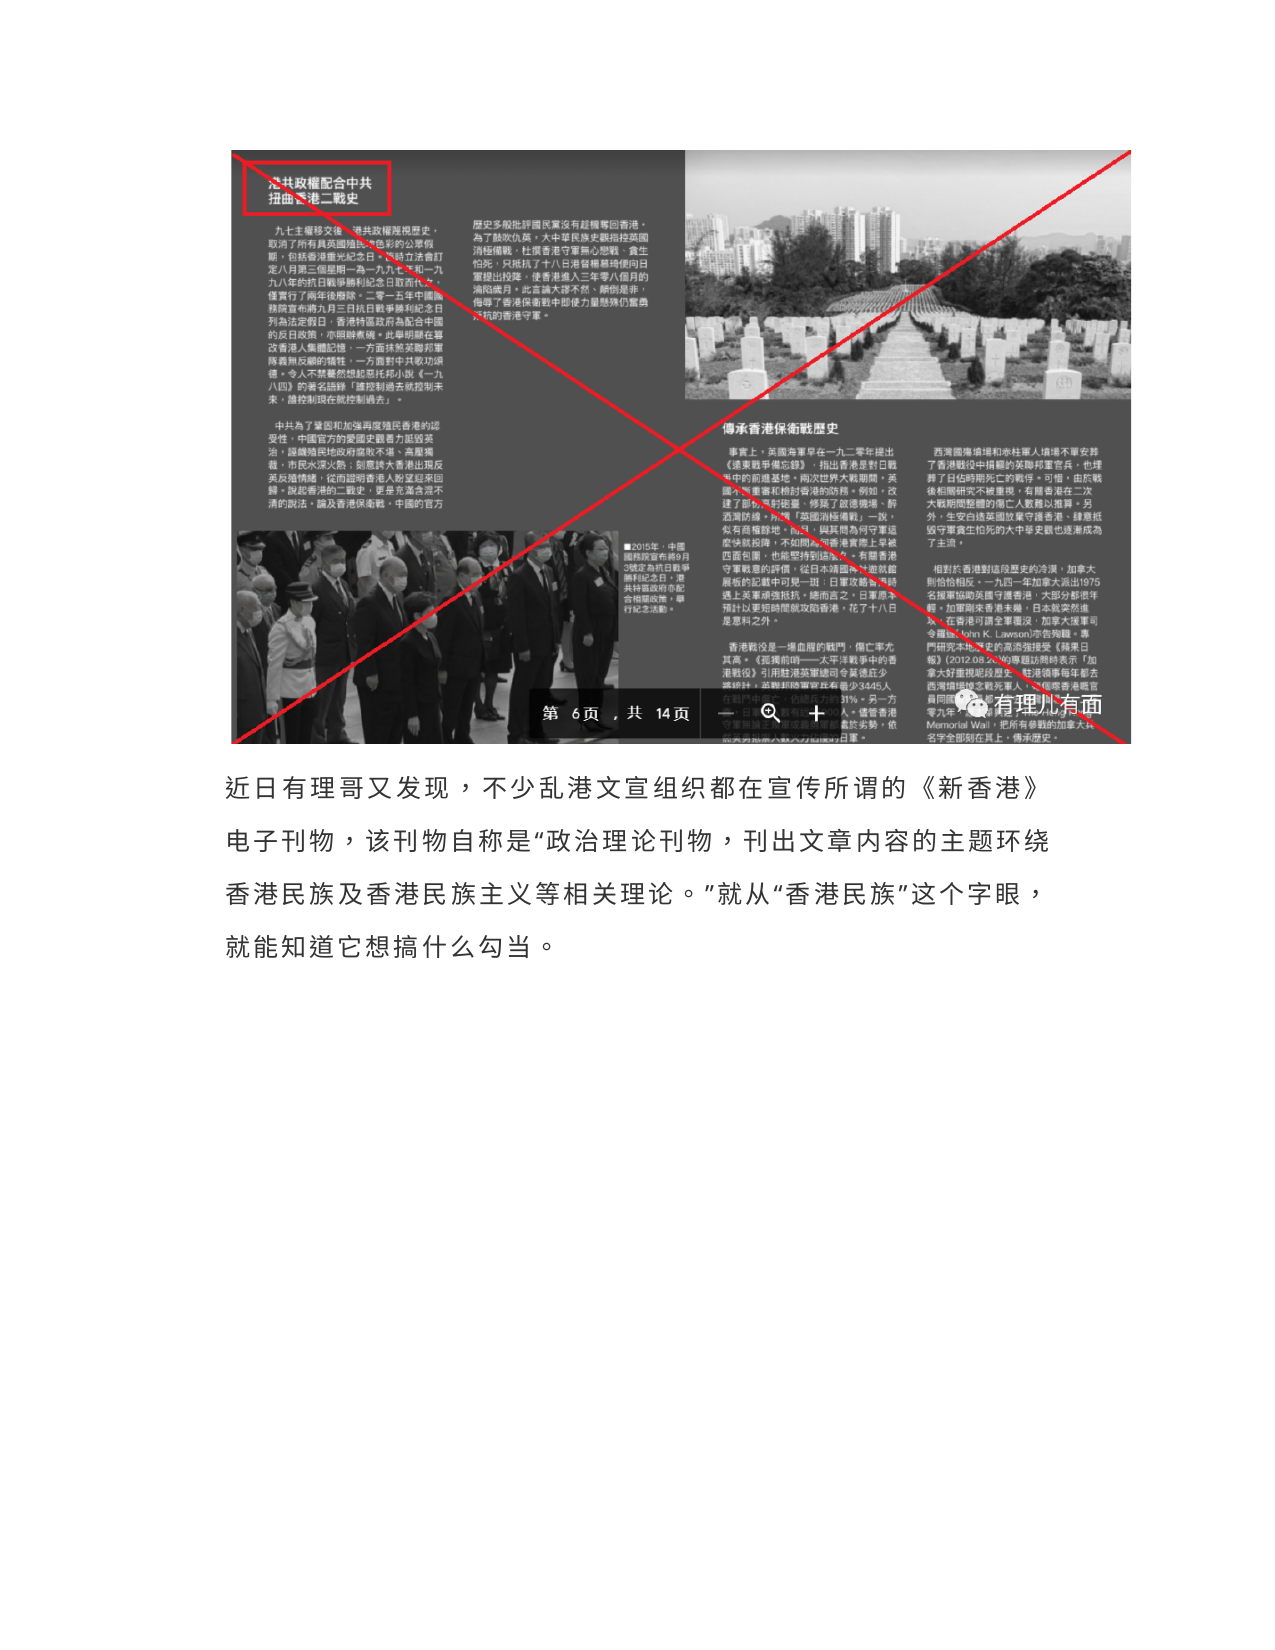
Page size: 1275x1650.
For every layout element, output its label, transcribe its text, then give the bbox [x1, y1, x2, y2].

text 近日有理哥又发现，不少乱港文宣组织都在宣传所谓的《新香港》电子刊物，该刊物自称是“政治理论刊物，刊出文章内容的主题环绕香港民族及香港民族主义等相关理论。”就从“香港民族”这个字眼，就能知道它想搞什么勾当。 [225, 751, 1050, 964]
picture [231, 150, 1132, 744]
